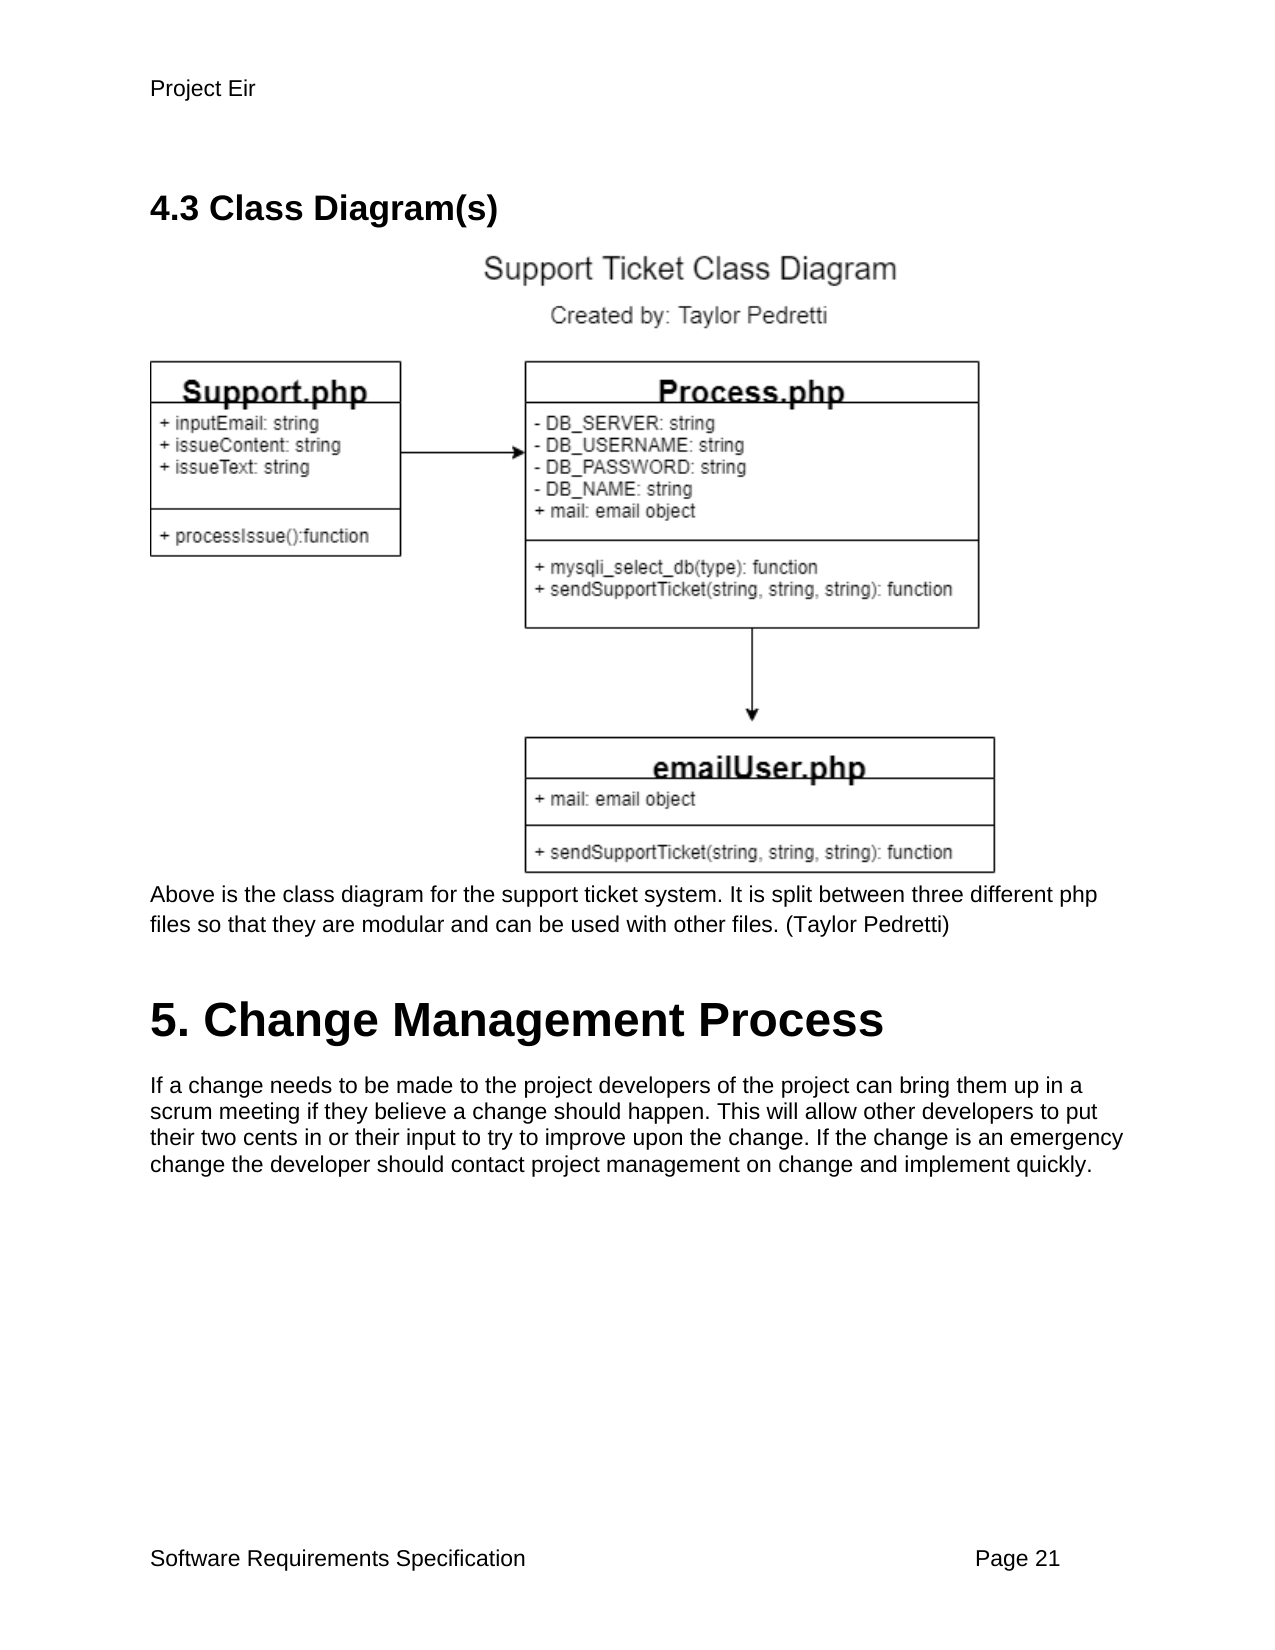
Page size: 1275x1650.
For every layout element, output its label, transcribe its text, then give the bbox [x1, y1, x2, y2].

subtitle 4.3 Class Diagram(s) [150, 187, 1125, 228]
subtitle 5. Change Management Process [150, 991, 1125, 1047]
text Above is the class diagram for the support ticket system. It is split between three different php files so that they are modular and can be used with other files. (Taylor Pedretti) [150, 881, 1125, 938]
text If a change needs to be made to the project developers of the project can bring them up in a scrum meeting if they believe a change should happen. This will allow other developers to put their two cents in or their input to try to improve upon the change. If the change is an emergency change the developer should contact project management on change and implement quickly. [150, 1072, 1125, 1177]
picture [150, 236, 1011, 878]
